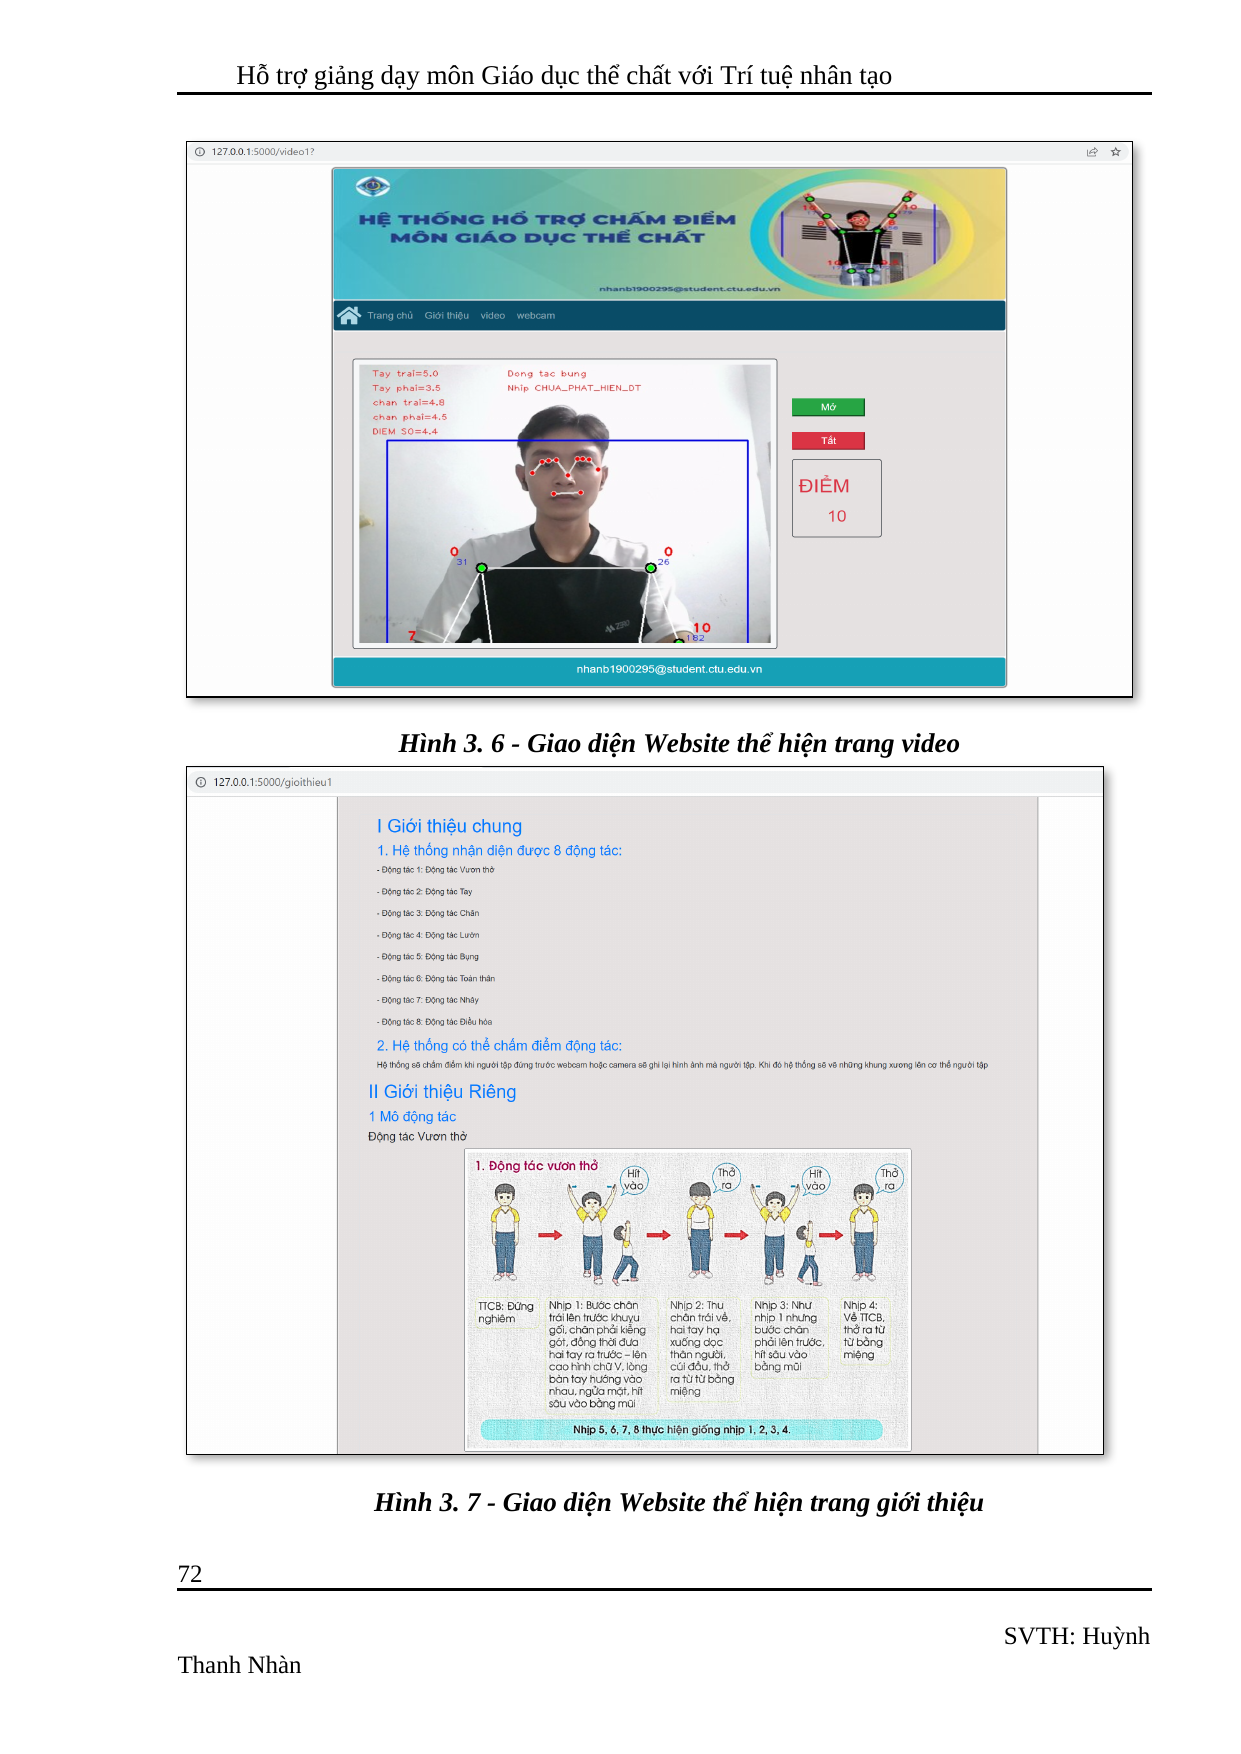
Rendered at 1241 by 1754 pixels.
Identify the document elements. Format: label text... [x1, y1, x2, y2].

picture [187, 142, 1132, 696]
text Hình 3. 6 - Giao diện Website thể hiện trang video [177, 727, 1152, 758]
picture [187, 767, 1103, 1454]
text Hình 3. 7 - Giao diện Website thể hiện trang giới thiệu [177, 1486, 1152, 1517]
